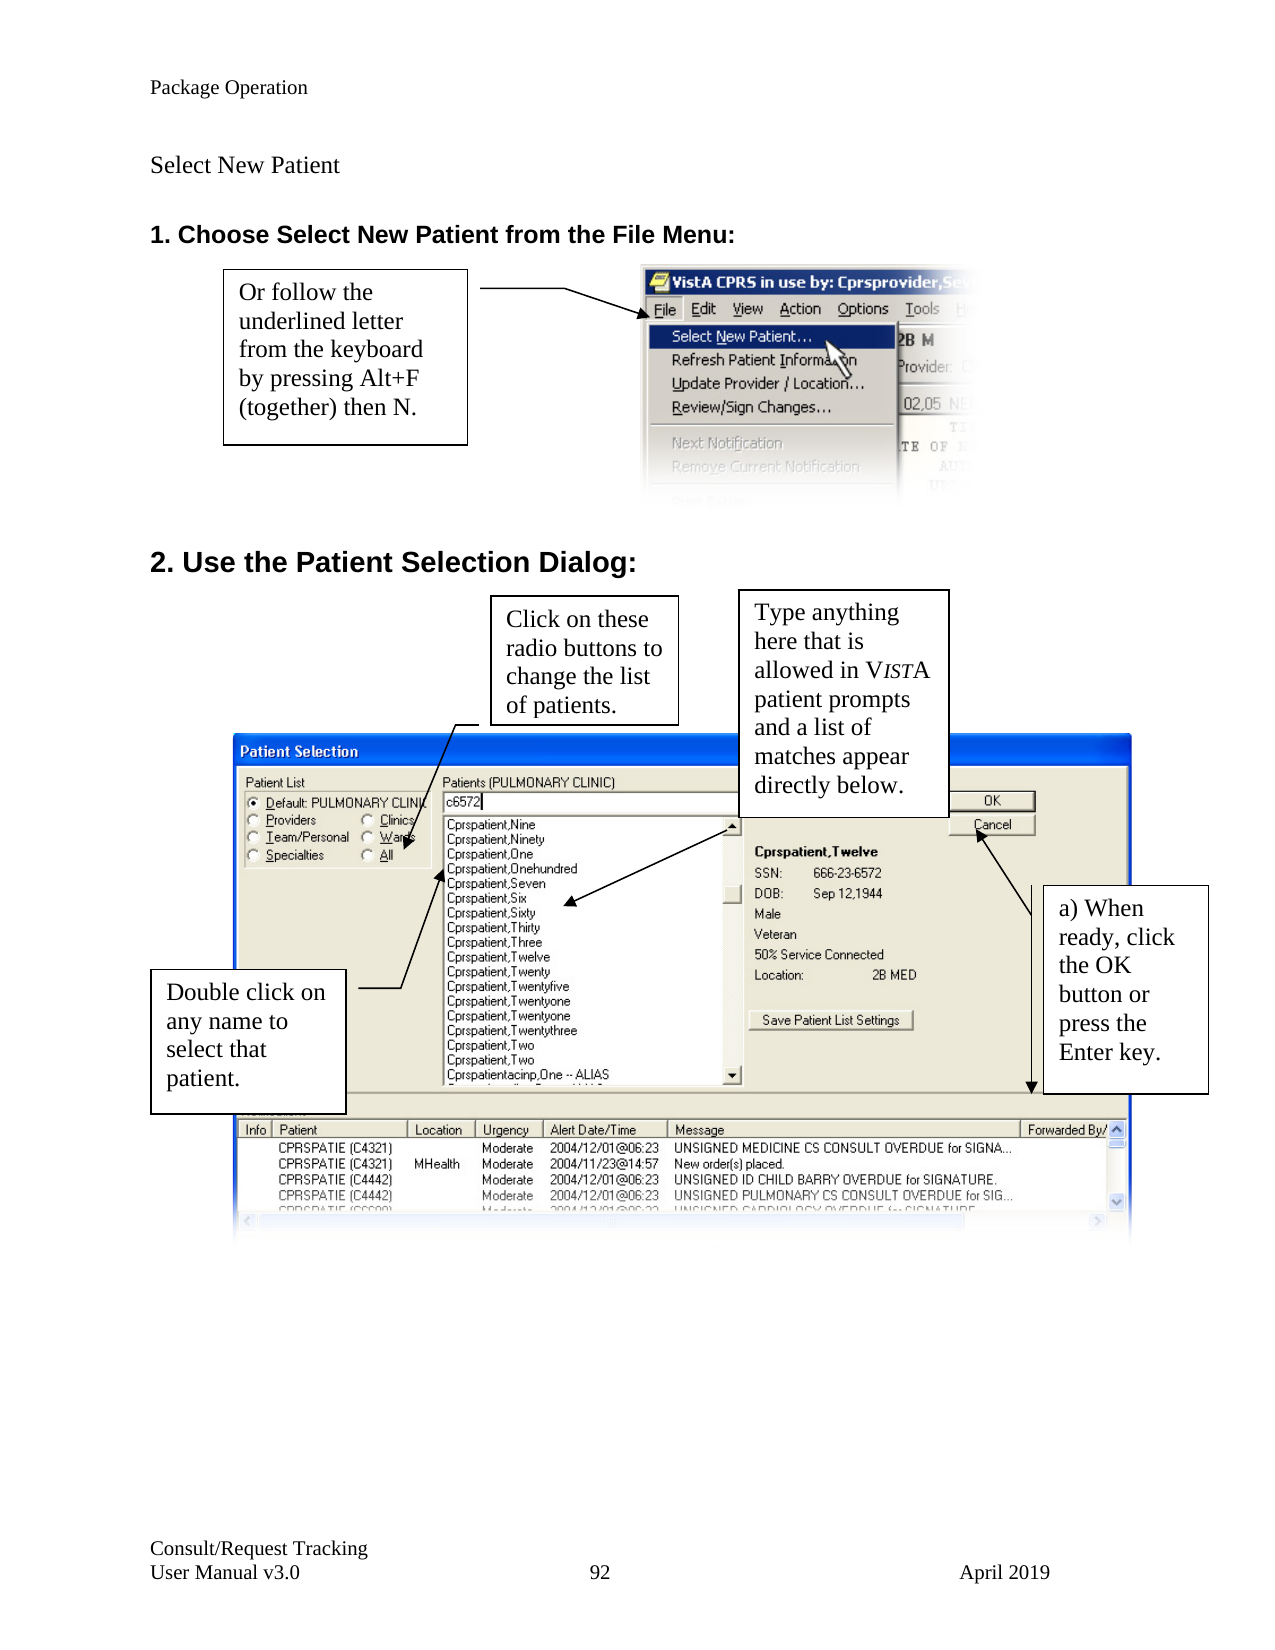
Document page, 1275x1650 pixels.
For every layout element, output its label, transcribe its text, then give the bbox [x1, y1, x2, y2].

subtitle Select Service [150, 920, 423, 953]
subtitle 1. Choose Select New Patient from the File Menu: [150, 220, 1125, 249]
picture [232, 953, 1132, 1249]
picture [232, 733, 1132, 920]
subtitle 2. Use the Patient Selection Dialog: [150, 545, 1125, 578]
subtitle Select Service [415, 920, 1031, 953]
picture [640, 264, 982, 511]
subtitle Select New Patient [150, 150, 1125, 179]
